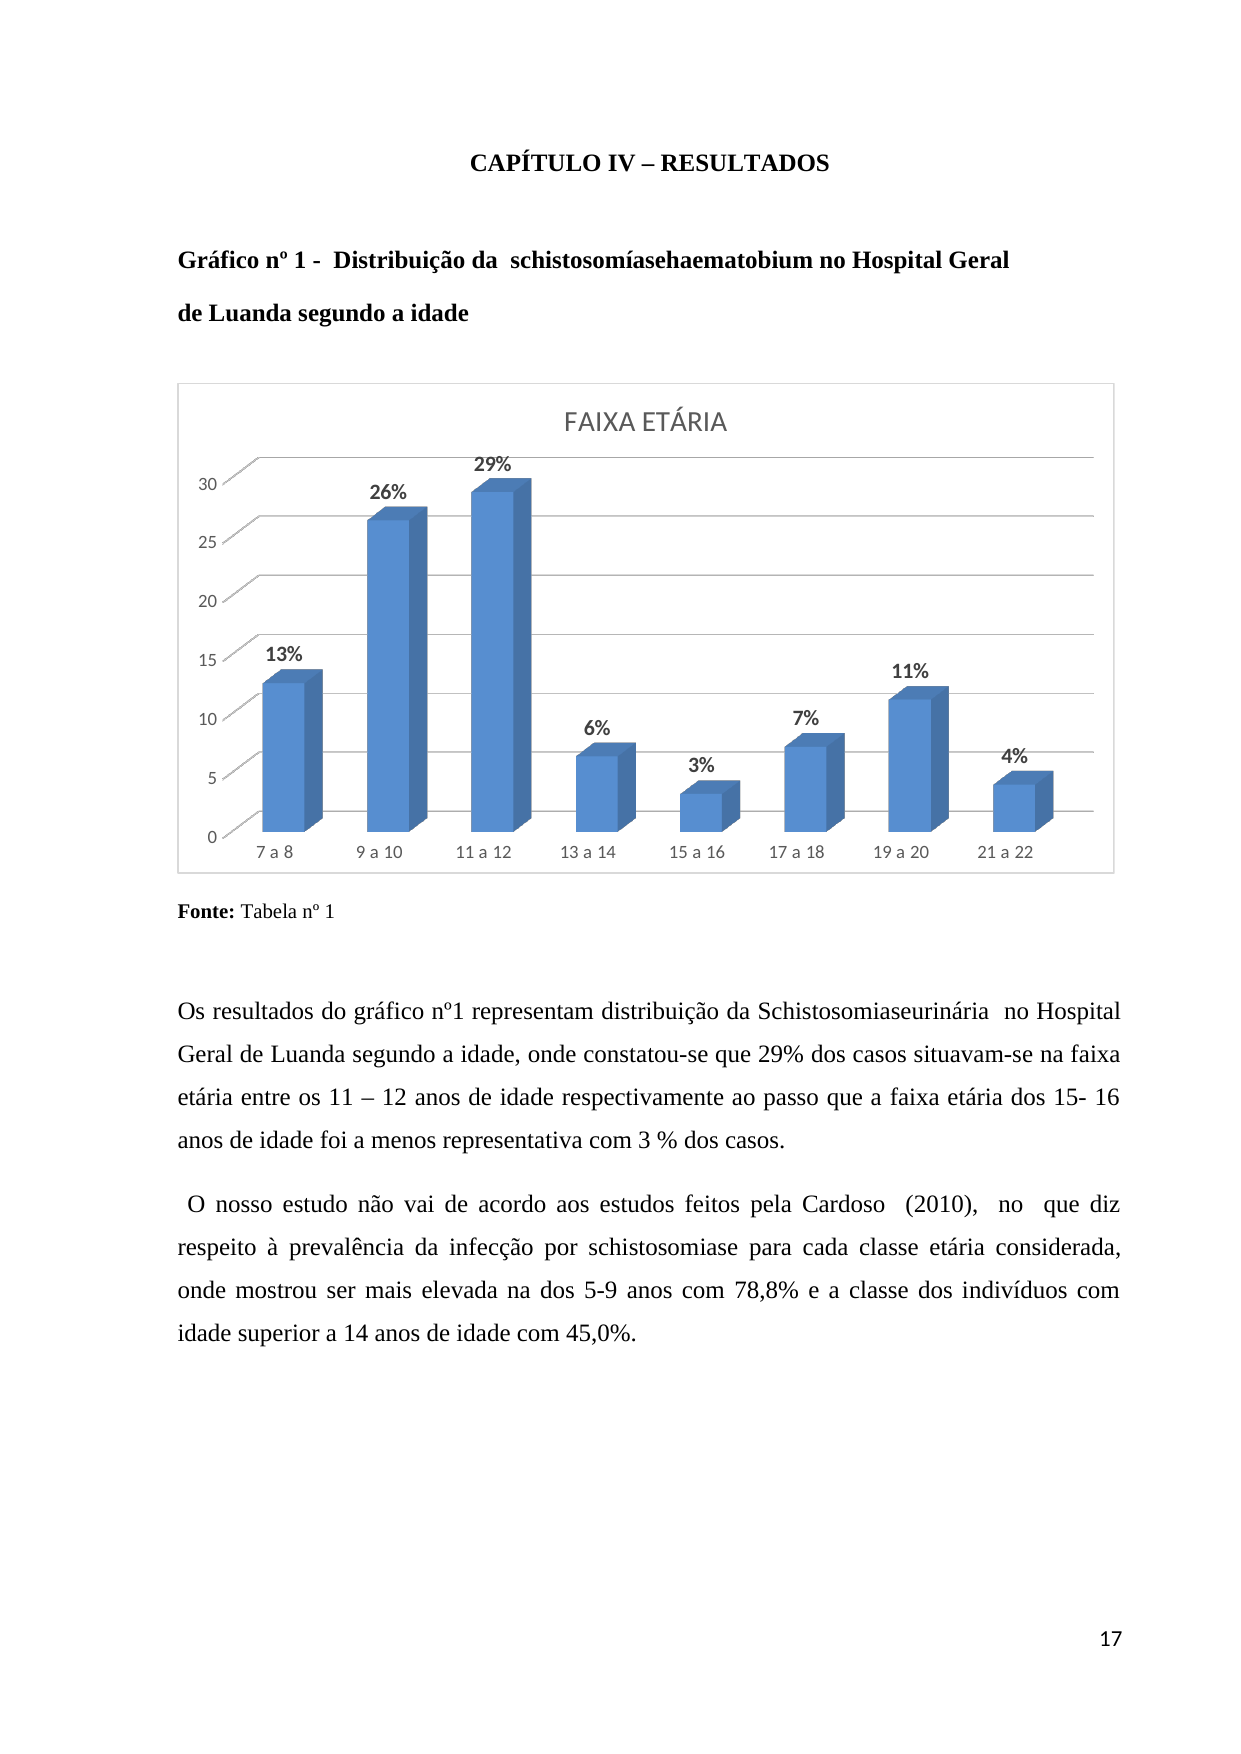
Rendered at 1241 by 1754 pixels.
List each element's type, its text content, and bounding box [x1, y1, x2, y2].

subtitle CAPÍTULO IV – RESULTADOS [177, 148, 1122, 176]
text O nosso estudo não vai de acordo aos estudos feitos pela Cardoso (2010), no que diz respeito à prevalência da infecção por schistosomiase para cada classe etária considerada, onde mostrou ser mais elevada na dos 5-9 anos com 78,8% e a classe dos indivíduos com idade superior a 14 anos de idade com 45,0%. [177, 1189, 1122, 1347]
subtitle de Luanda segundo a idade [177, 298, 1122, 327]
subtitle Gráfico nº 1 - Distribuição da schistosomíasehaematobium no Hospital Geral [177, 245, 1122, 273]
text Fonte: Tabela nº 1 [177, 899, 1122, 923]
text Os resultados do gráfico nº1 representam distribuição da Schistosomiaseurinária no Hospital Geral de Luanda segundo a idade, onde constatou-se que 29% dos casos situavam-se na faixa etária entre os 11 – 12 anos de idade respectivamente ao passo que a faixa etária dos 15- 16 anos de idade foi a menos representativa com 3 % dos casos. [177, 996, 1122, 1154]
